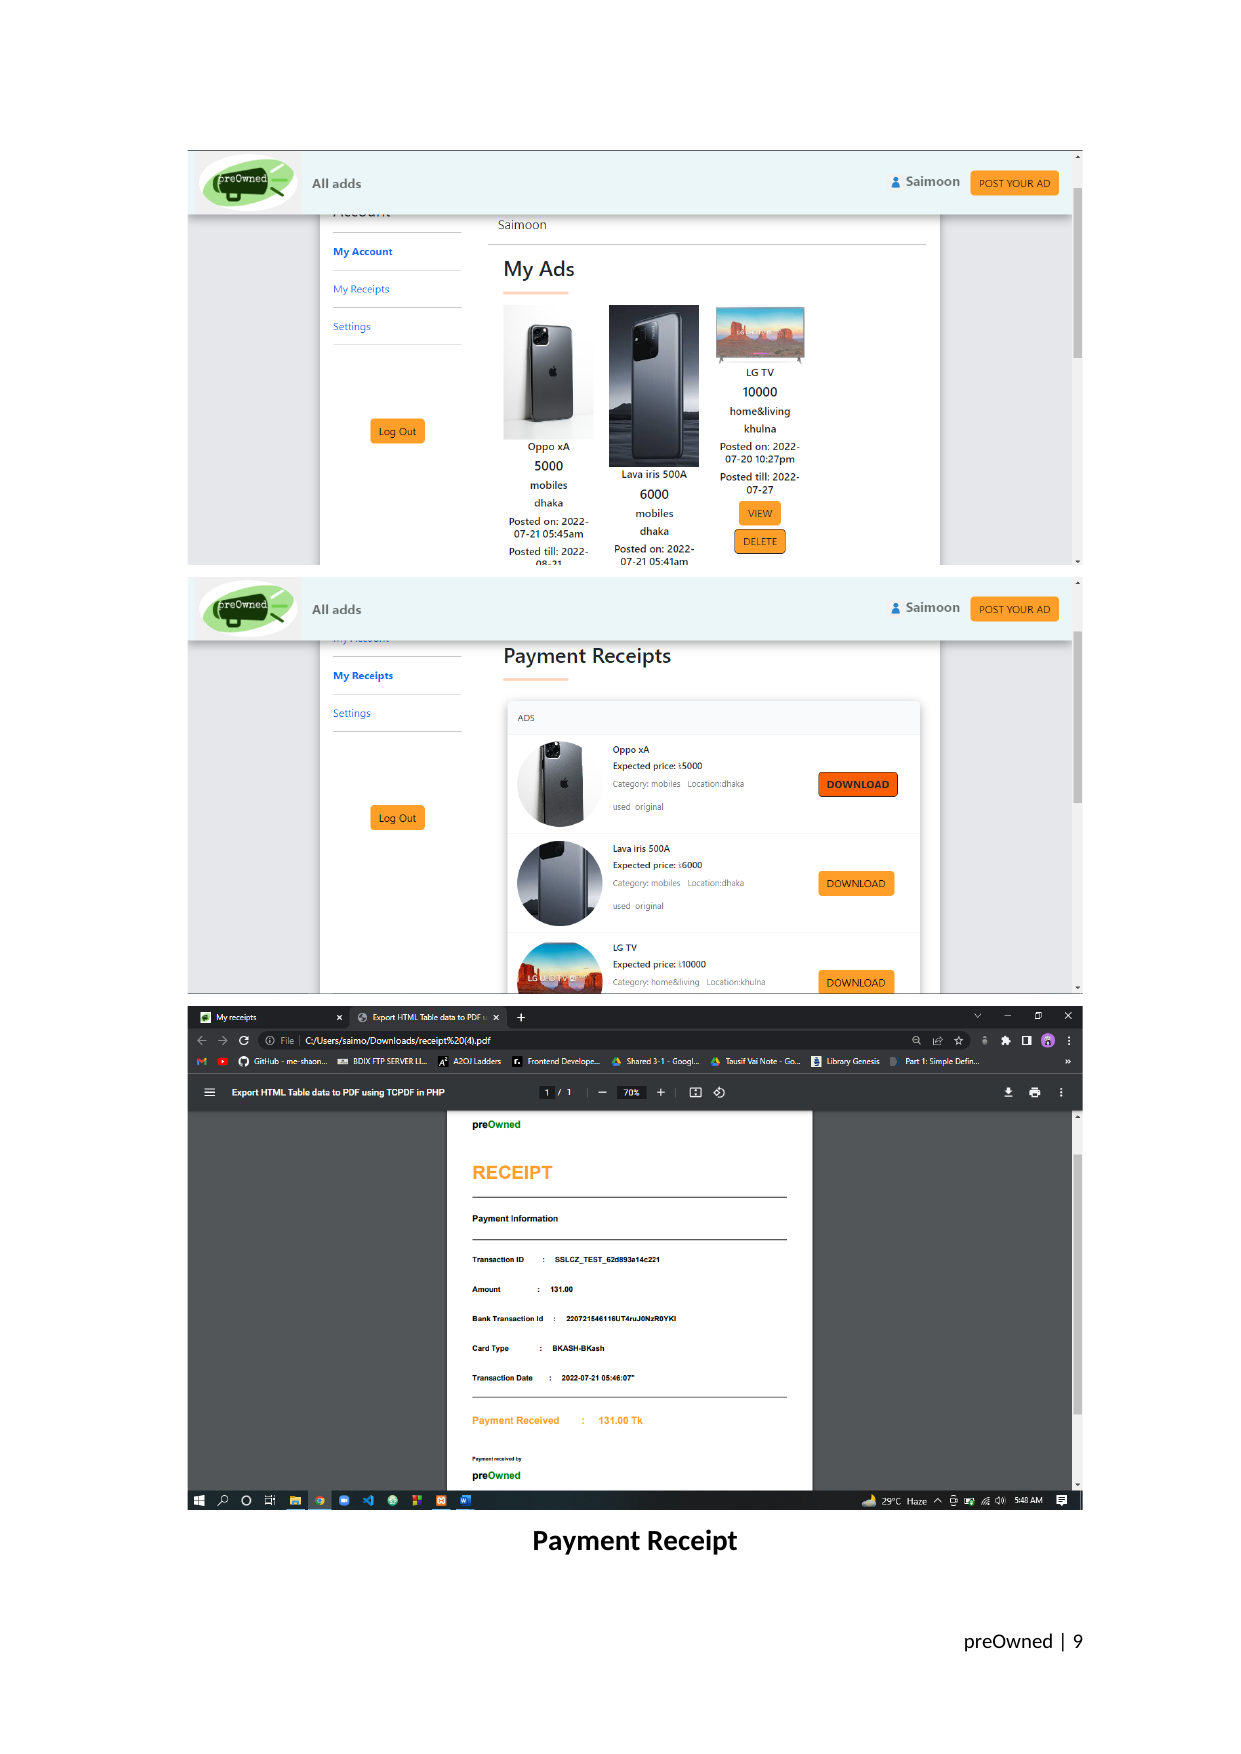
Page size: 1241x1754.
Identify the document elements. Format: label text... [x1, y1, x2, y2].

picture [187, 150, 1083, 565]
picture [187, 577, 1083, 994]
text Payment Receipt [187, 1522, 1083, 1558]
picture [187, 1006, 1083, 1510]
